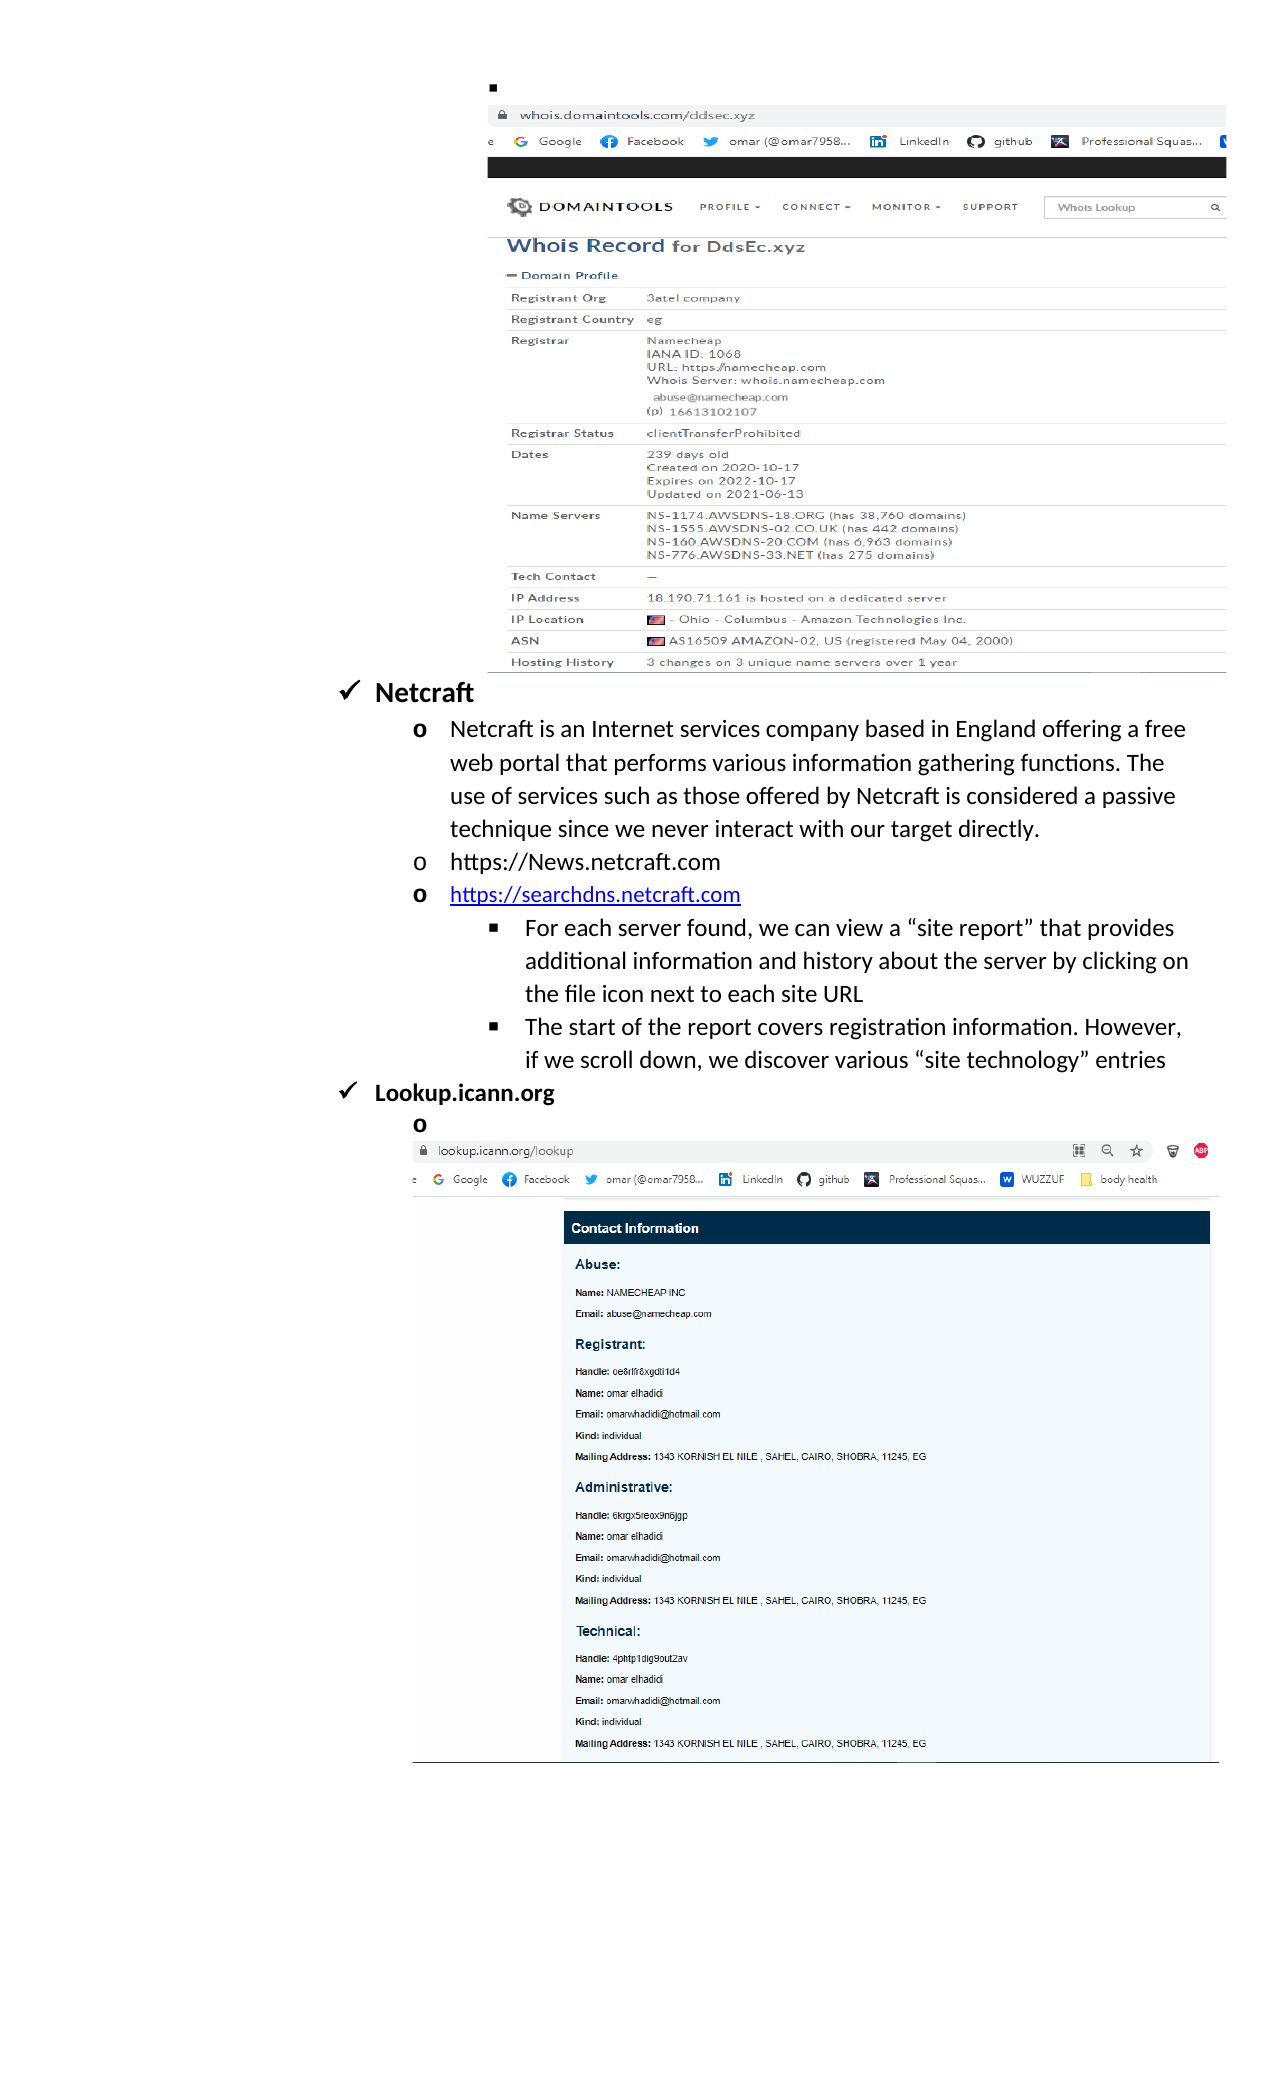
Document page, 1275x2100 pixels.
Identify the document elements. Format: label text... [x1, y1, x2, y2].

list https://searchdns.netcraft.com [412, 880, 1200, 910]
list Netcraft [337, 674, 1200, 710]
picture [487, 105, 1227, 673]
picture [412, 1141, 1219, 1763]
list https://News.netcraft.com [412, 846, 1200, 878]
list Netcraft is an Internet services company based in England offering a free web portal that performs various information gathering functions. The use of services such as those offered by Netcraft is considered a passive technique since we never interact with our target directly. [412, 713, 1200, 843]
list Lookup.icann.org [337, 1077, 1200, 1107]
list For each server found, we can view a “site report” that provides additional information and history about the server by clicking on the file icon next to each site URL [487, 912, 1200, 1009]
list The start of the report covers registration information. However, if we scroll down, we discover various “site technology” entries [487, 1011, 1200, 1074]
